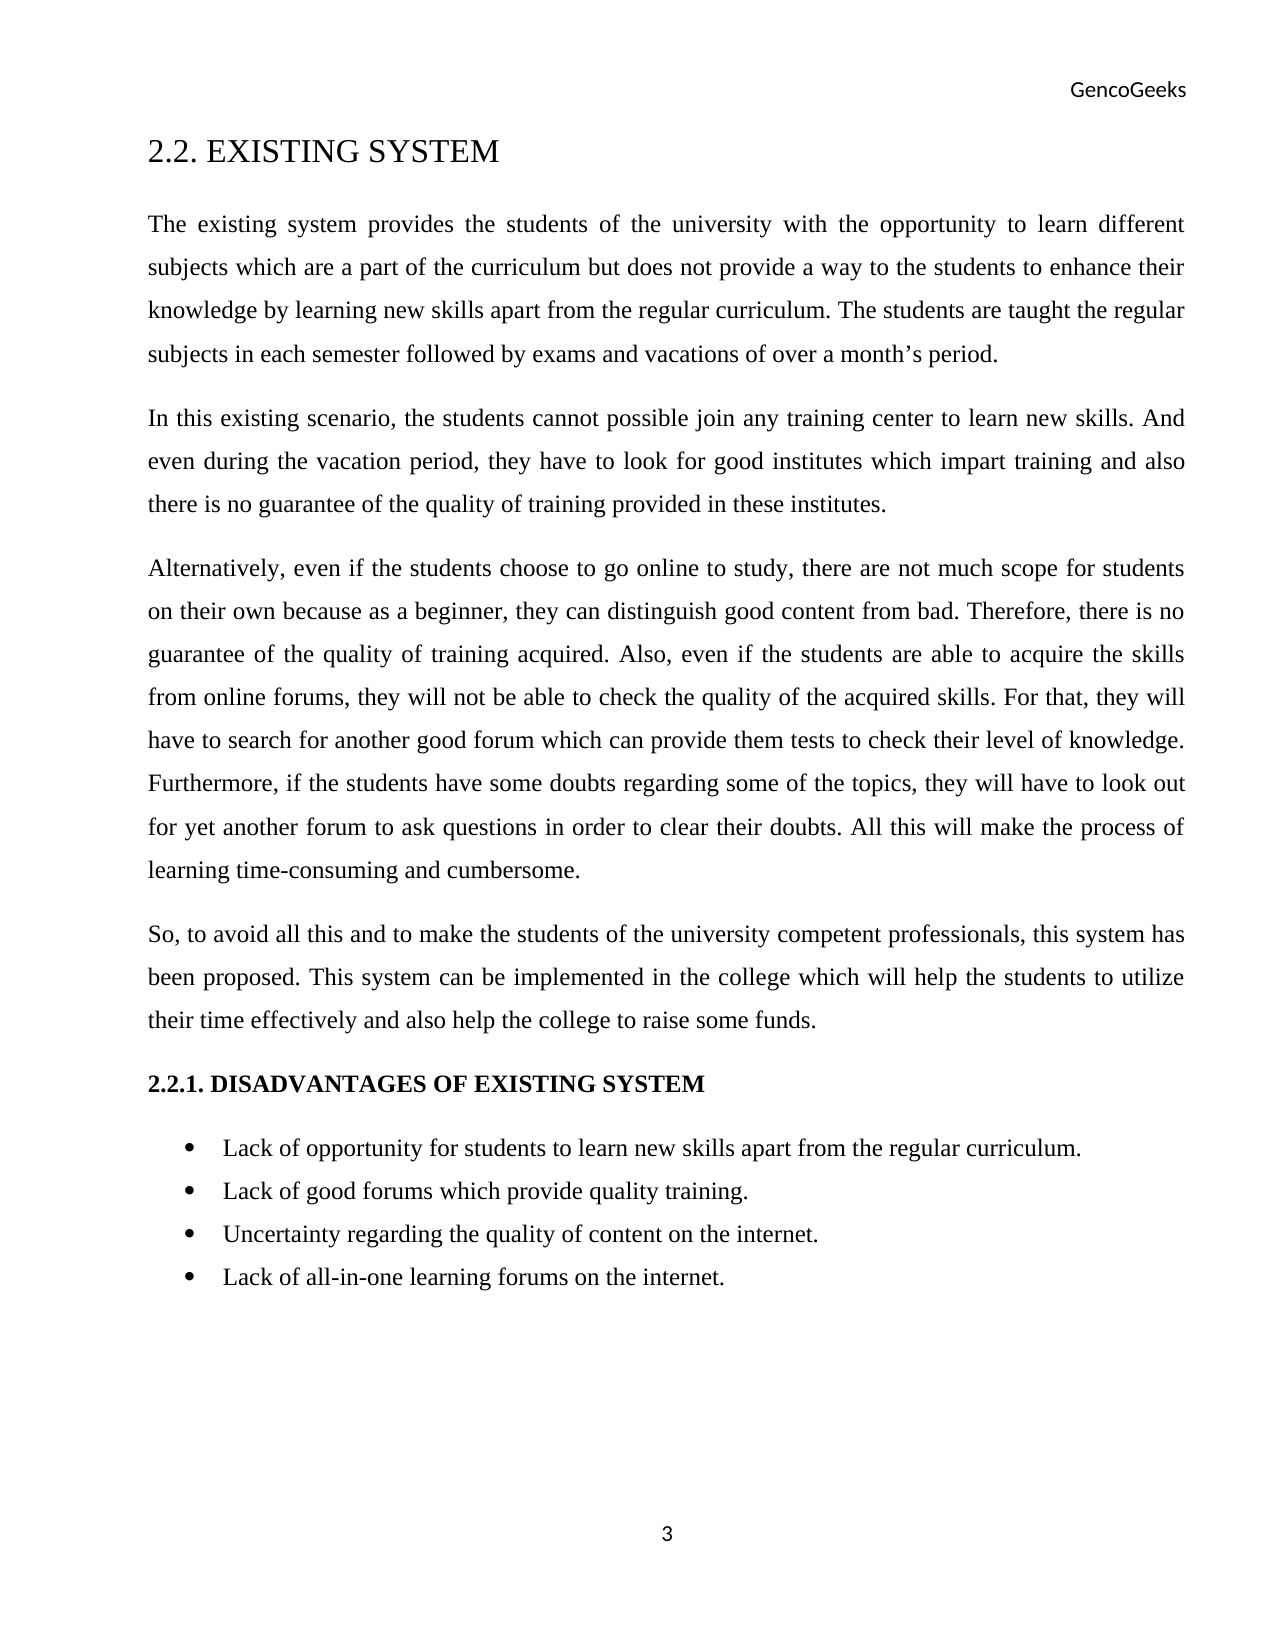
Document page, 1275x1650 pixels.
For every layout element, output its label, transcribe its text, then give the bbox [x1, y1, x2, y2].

text In this existing scenario, the students cannot possible join any training center to learn new skills. And even during the vacation period, they have to look for good institutes which impart training and also there is no guarantee of the quality of training provided in these institutes. [148, 403, 1186, 518]
list Lack of good forums which provide quality training. [185, 1176, 1186, 1205]
text 2.2.1. DISADVANTAGES OF EXISTING SYSTEM [148, 1069, 1186, 1098]
text Alternatively, even if the students choose to go online to study, there are not much scope for students on their own because as a beginner, they can distinguish good content from bad. Therefore, there is no guarantee of the quality of training acquired. Also, even if the students are able to acquire the skills from online forums, they will not be able to check the quality of the acquired skills. For that, they will have to search for another good forum which can provide them tests to check their level of knowledge. Furthermore, if the students have some doubts regarding some of the topics, they will have to look out for yet another forum to ask questions in order to clear their doubts. All this will make the process of learning time-consuming and cumbersome. [148, 553, 1186, 883]
list Lack of all-in-one learning forums on the internet. [185, 1262, 1186, 1291]
list Lack of opportunity for students to learn new skills apart from the regular curriculum. [185, 1133, 1186, 1162]
text 2.2. EXISTING SYSTEM [148, 131, 1186, 169]
text So, to avoid all this and to make the students of the university competent professionals, this system has been proposed. This system can be implemented in the college which will help the students to utilize their time effectively and also help the college to raise some funds. [148, 919, 1186, 1034]
text The existing system provides the students of the university with the opportunity to learn different subjects which are a part of the curriculum but does not provide a way to the students to enhance their knowledge by learning new skills apart from the regular curriculum. The students are taught the regular subjects in each semester followed by exams and vacations of over a month’s period. [148, 209, 1186, 367]
list Uncertainty regarding the quality of content on the internet. [185, 1219, 1186, 1248]
